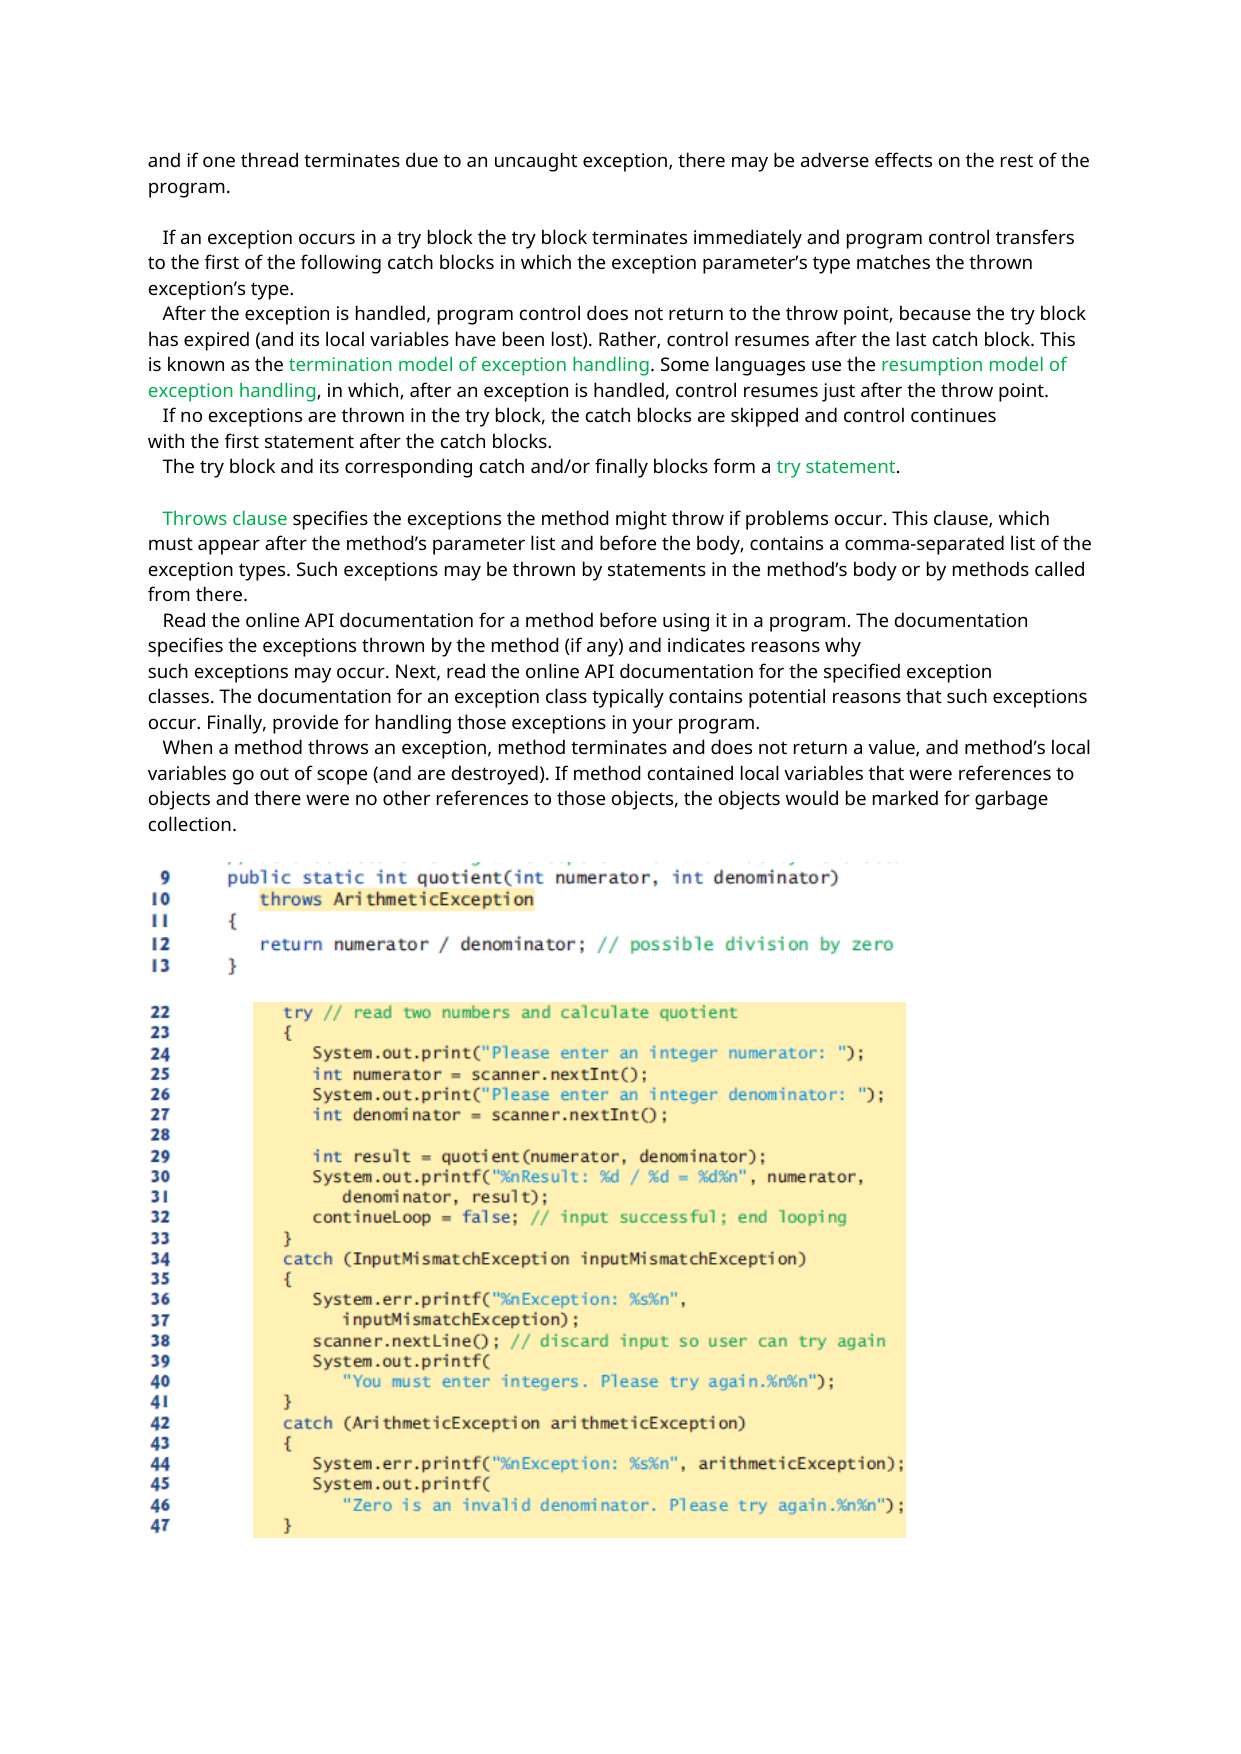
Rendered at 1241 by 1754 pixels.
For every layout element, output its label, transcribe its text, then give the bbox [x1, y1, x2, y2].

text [148, 148, 1093, 199]
text classes. The documentation for an exception class typically contains potential reasons that such exceptions occur. Finally, provide for handling those exceptions in your program. [148, 683, 1093, 734]
text If no exceptions are thrown in the try block, the catch blocks are skipped and control continues [148, 403, 1093, 428]
text such exceptions may occur. Next, read the online API documentation for the specified exception [148, 658, 1093, 683]
text If an exception occurs in a try block the try block terminates immediately and program control transfers to the first of the following catch blocks in which the exception parameter’s type matches the thrown exception’s type. [148, 224, 1093, 301]
text with the first statement after the catch blocks. [148, 428, 1093, 454]
text After the exception is handled, program control does not return to the throw point, because the try block has expired (and its local variables have been lost). Rather, control resumes after the last catch block. This is known as the termination model of exception handling. Some languages use the resumption model of exception handling, in which, after an exception is handled, control resumes just after the throw point. [148, 301, 1093, 403]
text The try block and its corresponding catch and/or finally blocks form a try statement. [148, 454, 1093, 479]
text When a method throws an exception, method terminates and does not return a value, and method’s local variables go out of scope (and are destroyed). If method contained local variables that were references to objects and there were no other references to those objects, the objects would be marked for garbage collection. [148, 734, 1093, 837]
picture [147, 1002, 907, 1538]
text Read the online API documentation for a method before using it in a program. The documentation specifies the exceptions thrown by the method (if any) and indicates reasons why [148, 607, 1093, 658]
text Throws clause specifies the exceptions the method might throw if problems occur. This clause, which must appear after the method’s parameter list and before the body, contains a comma-separated list of the exception types. Such exceptions may be thrown by statements in the method’s body or by methods called from there. [148, 505, 1093, 607]
picture [147, 862, 909, 978]
